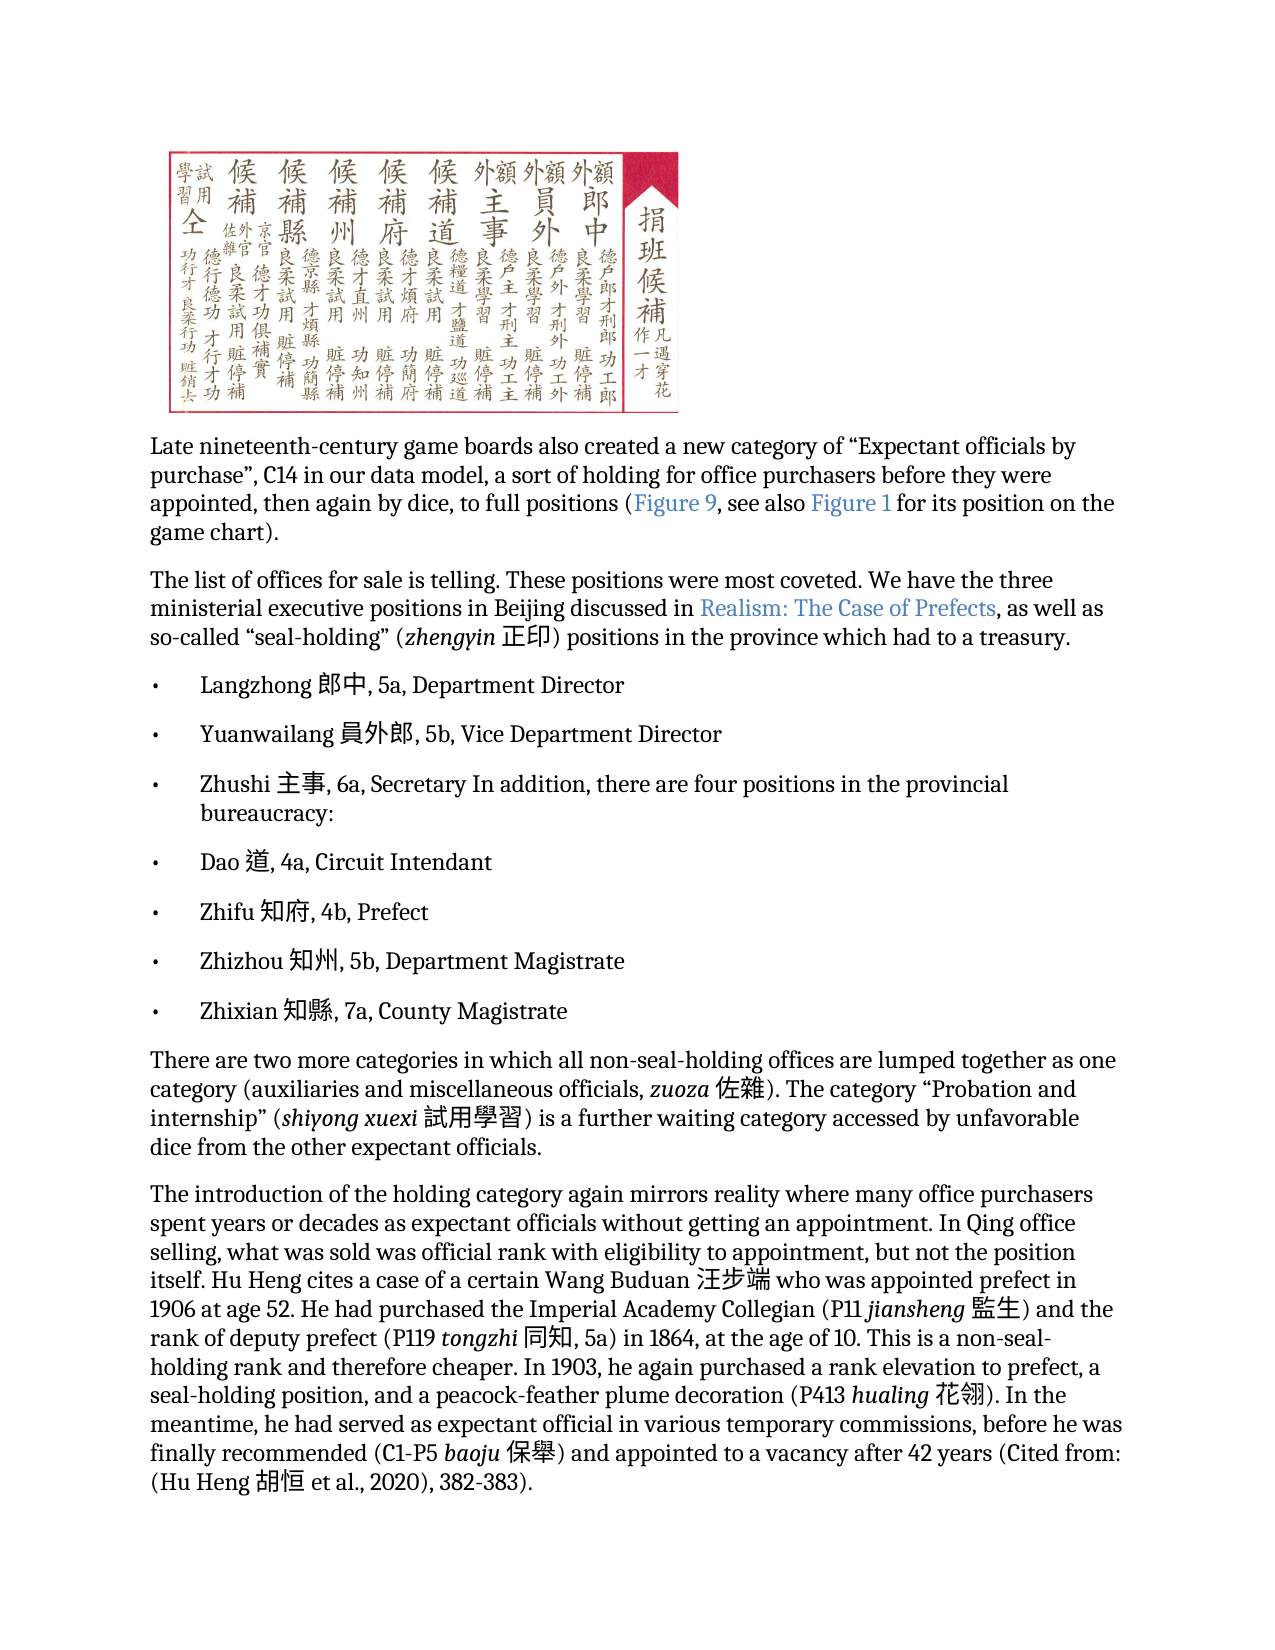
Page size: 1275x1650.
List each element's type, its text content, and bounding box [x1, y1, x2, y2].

list Dao 道, 4a, Circuit Intendant [150, 848, 1125, 877]
list Yuanwailang 員外郎, 5b, Vice Department Director [150, 720, 1125, 749]
text The list of offices for sale is telling. These positions were most coveted. We have the three ministerial executive positions in Beijing discussed in Realism: The Case of Prefects, as well as so-called “seal-holding” (zhengyin 正印) positions in the province which had to a treasury. [150, 566, 1125, 652]
text There are two more categories in which all non-seal-holding offices are lumped together as one category (auxiliaries and miscellaneous officials, zuoza 佐雜). The category “Probation and internship” (shiyong xuexi 試用學習) is a further waiting category accessed by unfavorable dice from the other expectant officials. [150, 1046, 1125, 1161]
text The introduction of the holding category again mirrors reality where many office purchasers spent years or decades as expectant officials without getting an appointment. In Qing office selling, what was sold was official rank with eligibility to appointment, but not the position itself. Hu Heng cites a case of a certain Wang Buduan 汪步端 who was appointed prefect in 1906 at age 52. He had purchased the Imperial Academy Collegian (P11 jiansheng 監生) and the rank of deputy prefect (P119 tongzhi 同知, 5a) in 1864, at the age of 10. This is a non-seal-holding rank and therefore cheaper. In 1903, he again purchased a rank elevation to prefect, a seal-holding position, and a peacock-feather plume decoration (P413 hualing 花翎). In the meantime, he had served as expectant official in various temporary commissions, before he was finally recommended (C1-P5 baoju 保舉) and appointed to a vacancy after 42 years (Cited from: (Hu Heng 胡恒 et al., 2020), 382-383). [150, 1180, 1125, 1496]
list Zhizhou 知州, 5b, Department Magistrate [150, 947, 1125, 976]
list Langzhong 郎中, 5a, Department Director [150, 671, 1125, 699]
text Late nineteenth-century game boards also created a new category of “Expectant officials by purchase”, C14 in our data model, a sort of holding for office purchasers before they were appointed, then again by dice, to full positions (Figure 9, see also Figure 1 for its position on the game chart). [150, 432, 1125, 547]
picture [168, 150, 679, 413]
list Zhixian 知縣, 7a, County Magistrate [150, 997, 1125, 1026]
list Zhushi 主事, 6a, Secretary In addition, there are four positions in the provincial bureaucracy: [150, 770, 1125, 827]
list Zhifu 知府, 4b, Prefect [150, 898, 1125, 926]
